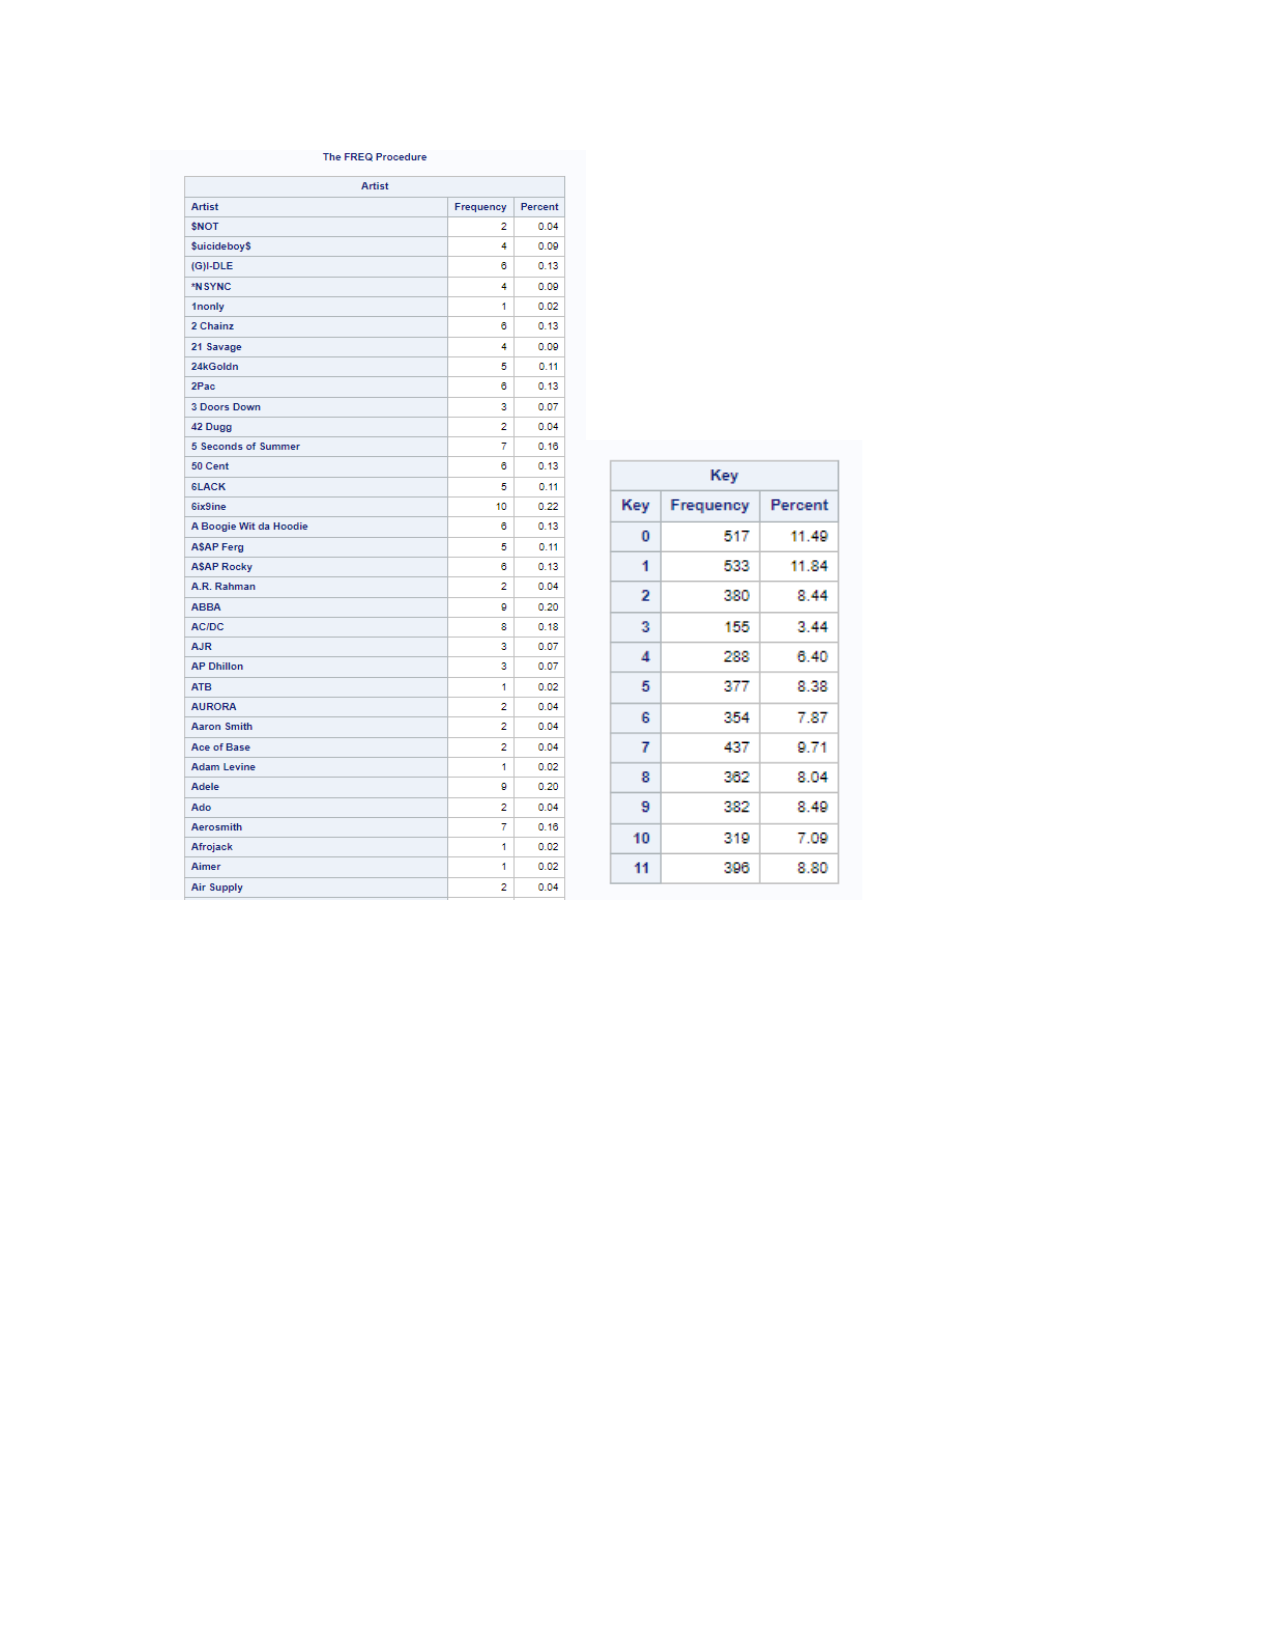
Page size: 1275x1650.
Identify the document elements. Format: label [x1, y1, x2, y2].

picture [150, 150, 863, 900]
